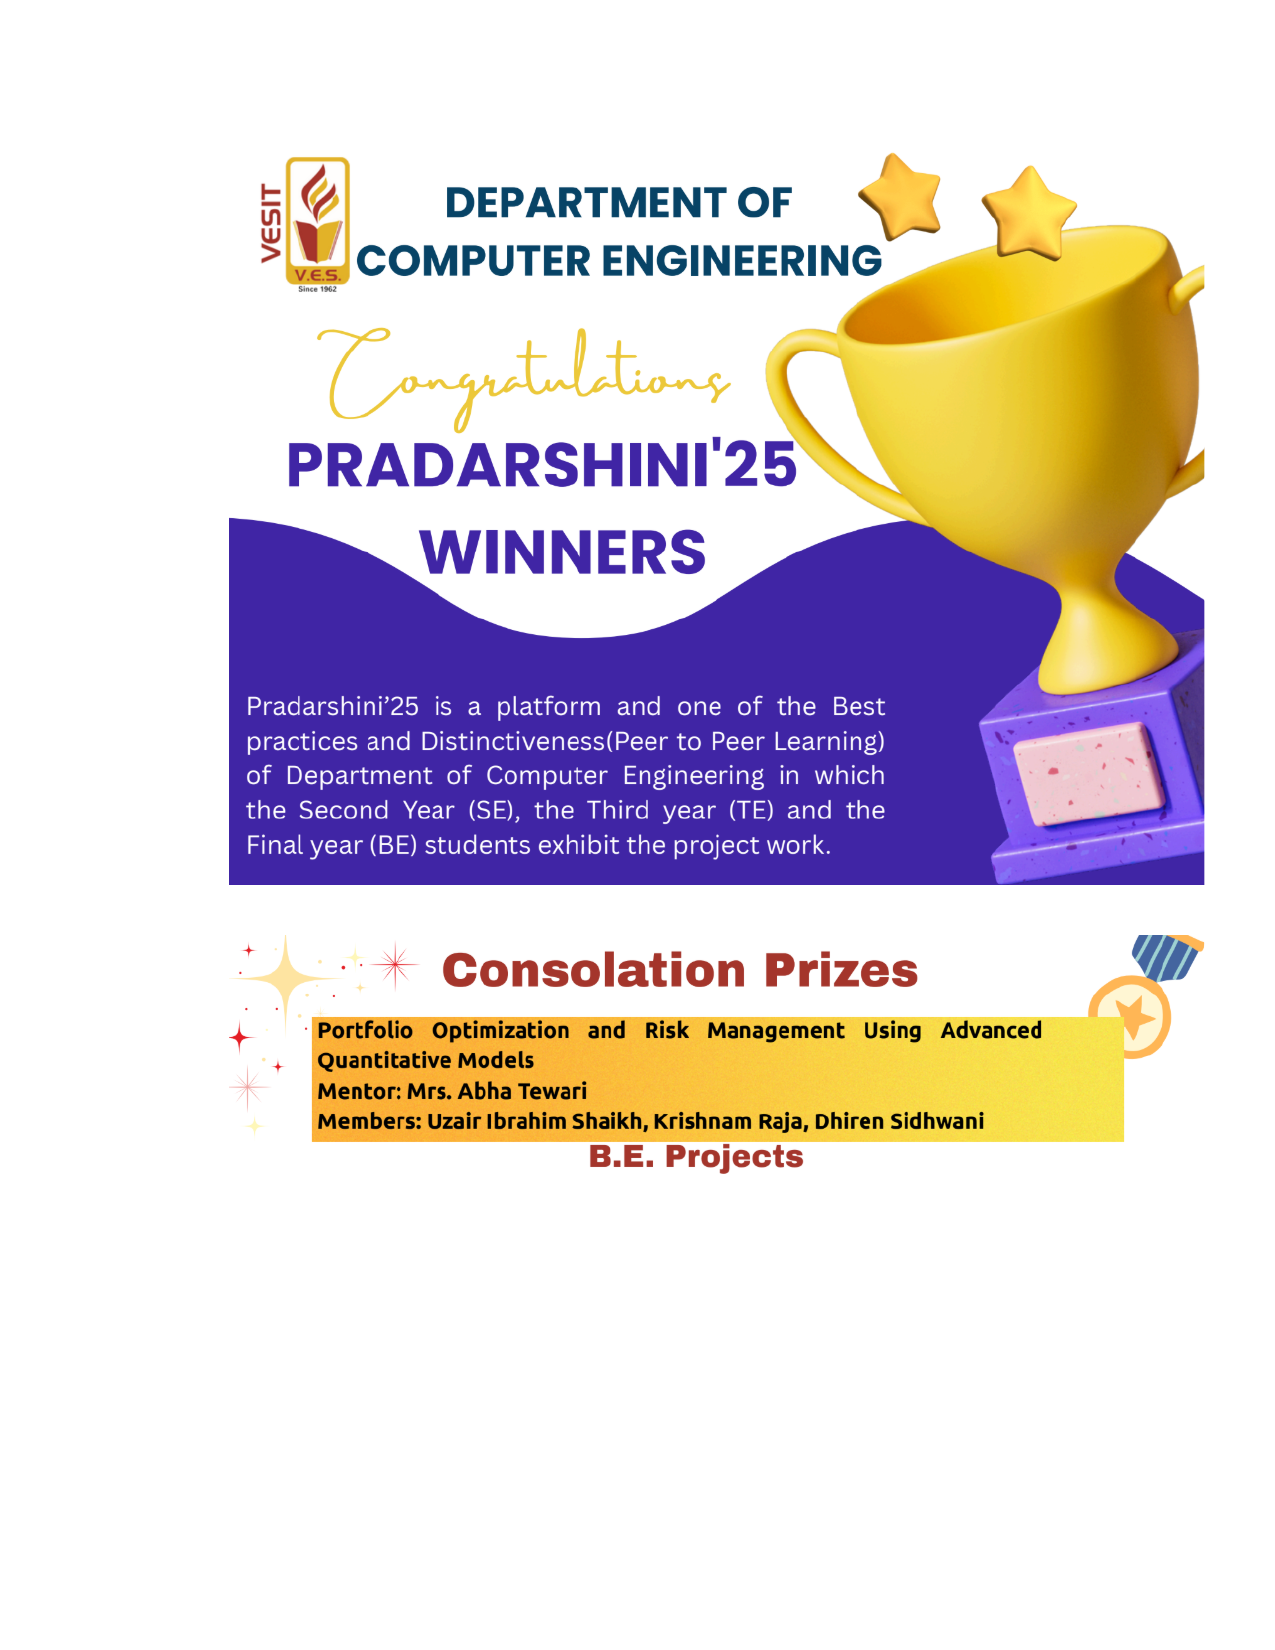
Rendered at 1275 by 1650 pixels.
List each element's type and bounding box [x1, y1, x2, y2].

picture [229, 151, 1205, 885]
picture [229, 935, 1205, 1177]
